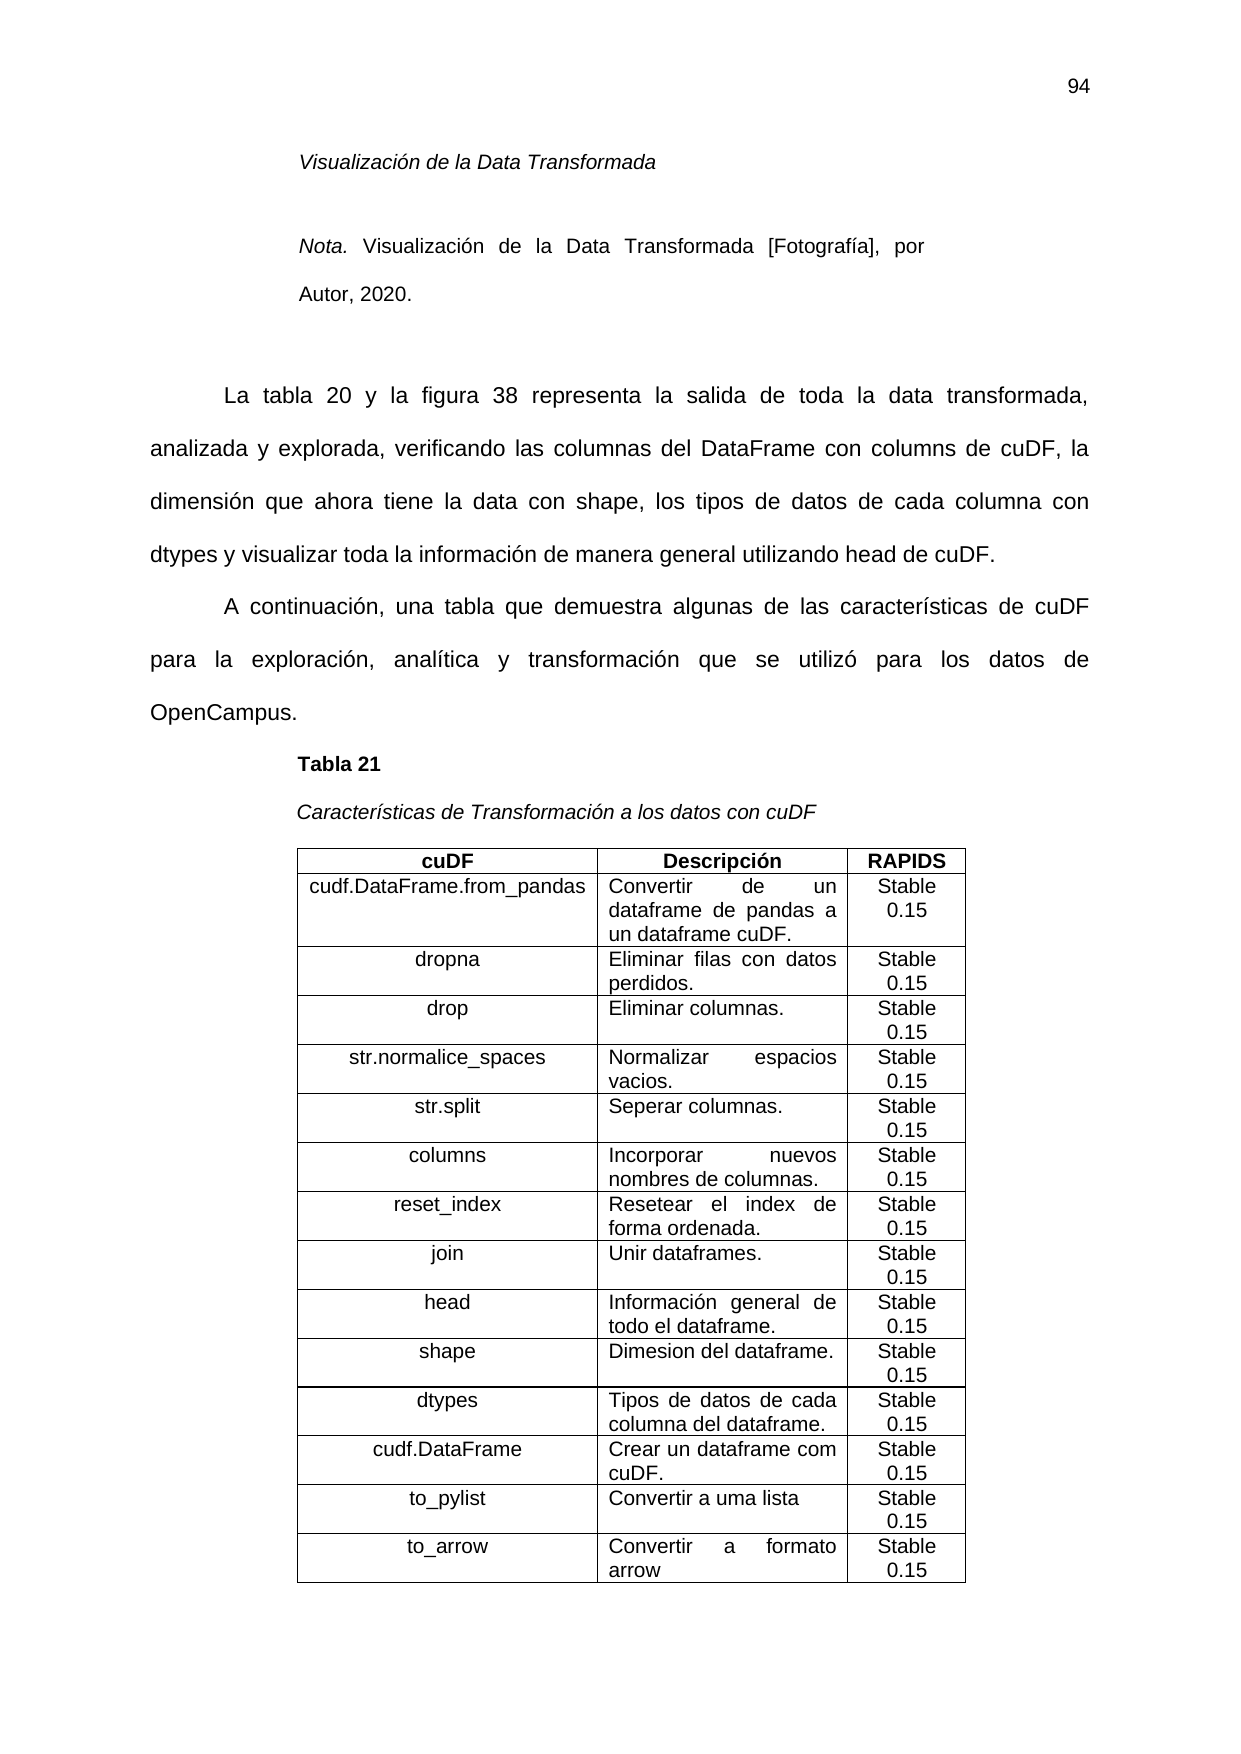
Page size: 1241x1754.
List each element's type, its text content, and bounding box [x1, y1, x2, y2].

table_cell Resetear el index de forma ordenada. [598, 1192, 847, 1239]
table_cell Unir dataframes. [598, 1241, 847, 1288]
text Características de Transformación a los datos con cuDF [239, 800, 1090, 824]
table_cell Normalizar espacios vacios. [598, 1045, 847, 1093]
table_cell Convertir a uma lista [598, 1485, 847, 1533]
table_cell Dimesion del dataframe. [598, 1339, 847, 1386]
table_cell Stable 0.15 [848, 1485, 965, 1533]
table_cell Stable 0.15 [848, 1534, 965, 1582]
table_cell drop [298, 996, 597, 1044]
table_cell Stable 0.15 [848, 874, 965, 946]
table_cell head [298, 1290, 597, 1337]
text A continuación, una tabla que demuestra algunas de las características de cuDF para la exploración, analítica y transformación que se utilizó para los datos de OpenCampus. [150, 593, 1090, 725]
table_cell str.normalice_spaces [298, 1045, 597, 1093]
table_cell Seperar columnas. [598, 1094, 847, 1142]
list Nota. Visualización de la Data Transformada [Fotografía], por Autor, 2020. [299, 234, 925, 306]
table_cell Stable 0.15 [848, 1290, 965, 1337]
text Tabla 21 [239, 752, 1090, 776]
table_cell Stable 0.15 [848, 1241, 965, 1288]
table_cell Crear un dataframe com cuDF. [598, 1436, 847, 1484]
table_cell cudf.DataFrame.from_pandas [298, 874, 597, 946]
table_cell Convertir de un dataframe de pandas a un dataframe cuDF. [598, 874, 847, 946]
table_cell Stable 0.15 [848, 947, 965, 995]
table_header cuDF [298, 849, 597, 873]
table_cell Stable 0.15 [848, 1192, 965, 1239]
table_cell Stable 0.15 [848, 996, 965, 1044]
table_cell Stable 0.15 [848, 1143, 965, 1191]
table_cell columns [298, 1143, 597, 1191]
table_cell Convertir a formato arrow [598, 1534, 847, 1582]
table_cell Stable 0.15 [848, 1045, 965, 1093]
table_cell str.split [298, 1094, 597, 1142]
table_cell Información general de todo el dataframe. [598, 1290, 847, 1337]
table_cell Eliminar columnas. [598, 996, 847, 1044]
table_cell to_arrow [298, 1534, 597, 1582]
text La tabla 20 y la figura 38 representa la salida de toda la data transformada, analizada y explorada, verificando las columnas del DataFrame con columns de cuDF, la dimensión que ahora tiene la data con shape, los tipos de datos de cada columna con dtypes y visualizar toda la información de manera general utilizando head de cuDF. [150, 382, 1090, 567]
table_header Descripción [598, 849, 847, 873]
table_header RAPIDS [848, 849, 965, 873]
table_cell Tipos de datos de cada columna del dataframe. [598, 1388, 847, 1435]
table_cell Incorporar nuevos nombres de columnas. [598, 1143, 847, 1191]
table_cell Eliminar filas con datos perdidos. [598, 947, 847, 995]
table_cell Stable 0.15 [848, 1436, 965, 1484]
table_cell dropna [298, 947, 597, 995]
table_cell to_pylist [298, 1485, 597, 1533]
table_cell join [298, 1241, 597, 1288]
table_cell dtypes [298, 1388, 597, 1435]
table_cell cudf.DataFrame [298, 1436, 597, 1484]
table_cell Stable 0.15 [848, 1094, 965, 1142]
table_cell shape [298, 1339, 597, 1386]
text Visualización de la Data Transformada [299, 150, 1090, 174]
table_cell Stable 0.15 [848, 1388, 965, 1435]
table_cell Stable 0.15 [848, 1339, 965, 1386]
table_cell reset_index [298, 1192, 597, 1239]
